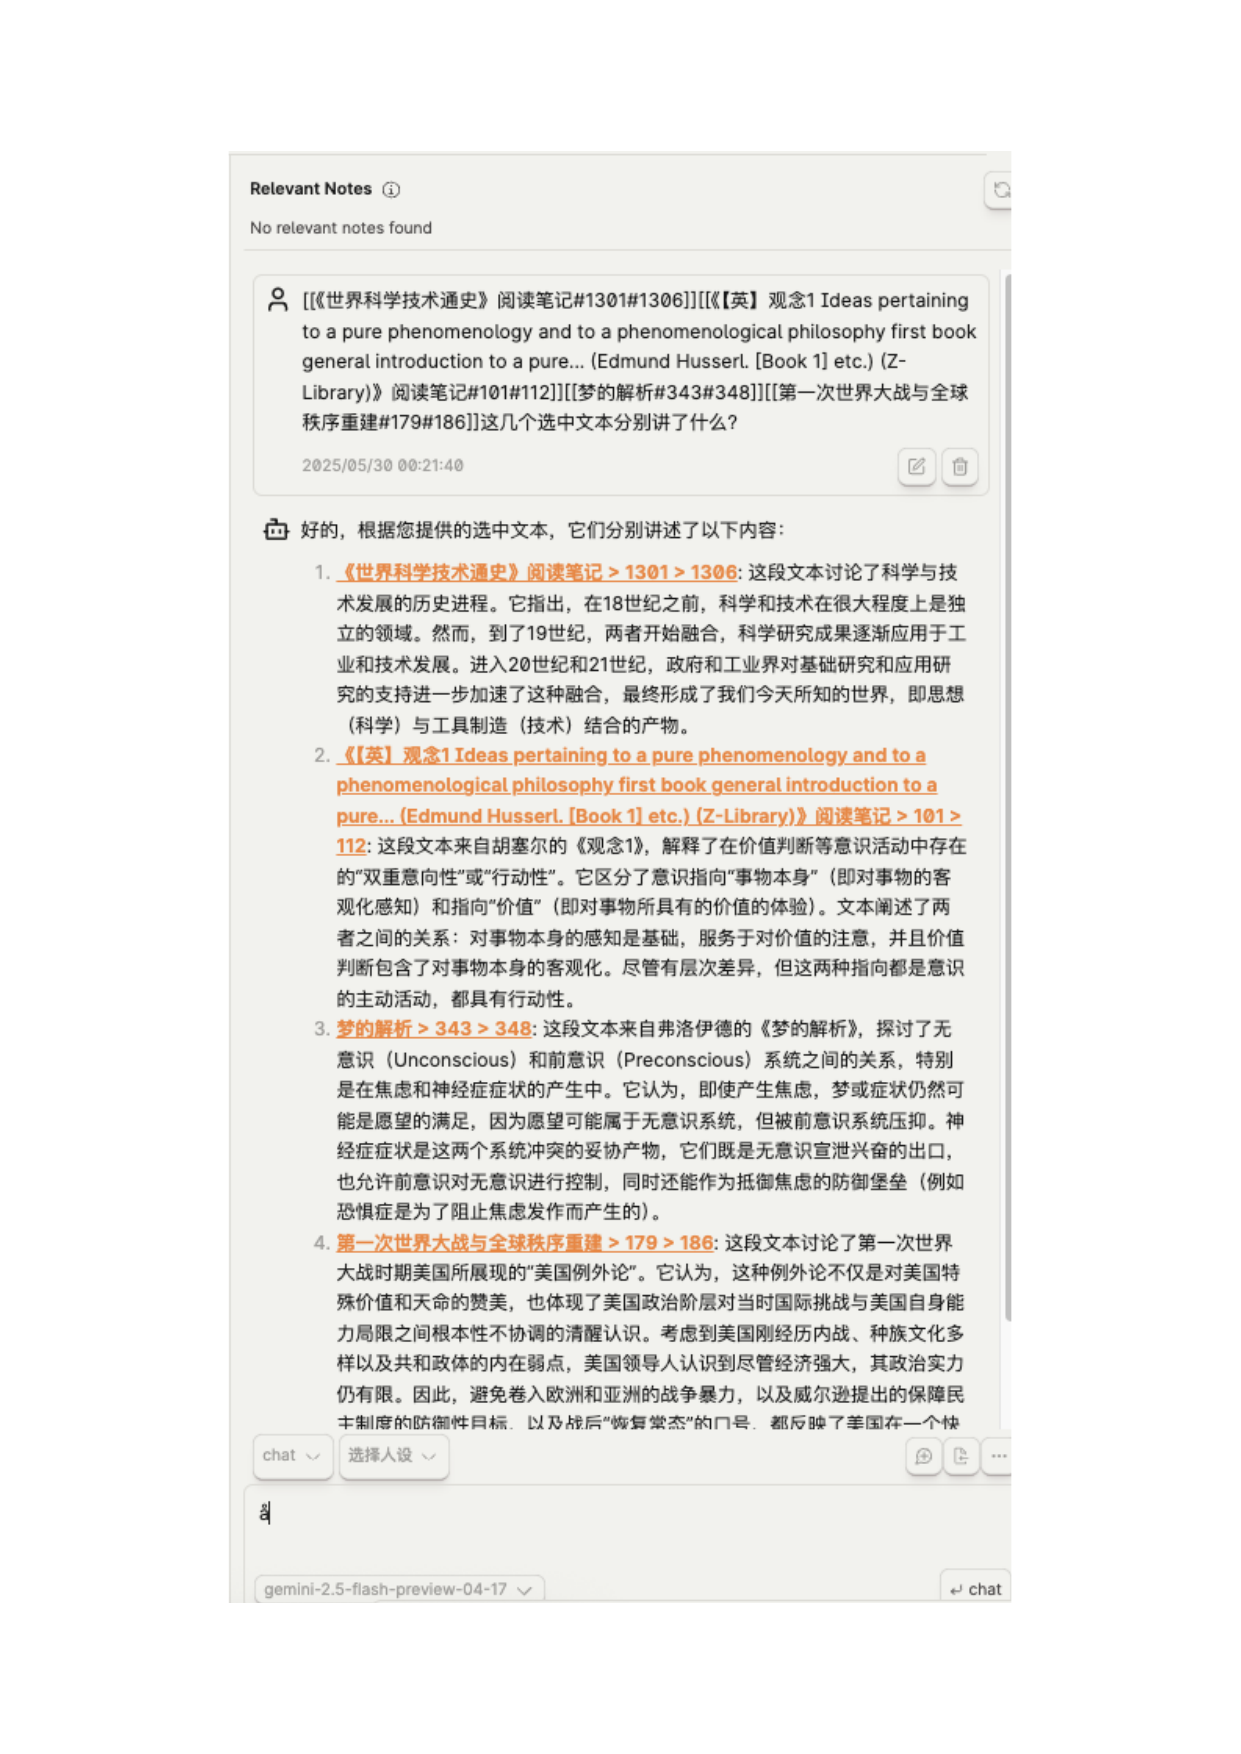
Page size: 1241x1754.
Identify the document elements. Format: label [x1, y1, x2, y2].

picture [228, 151, 1012, 1603]
